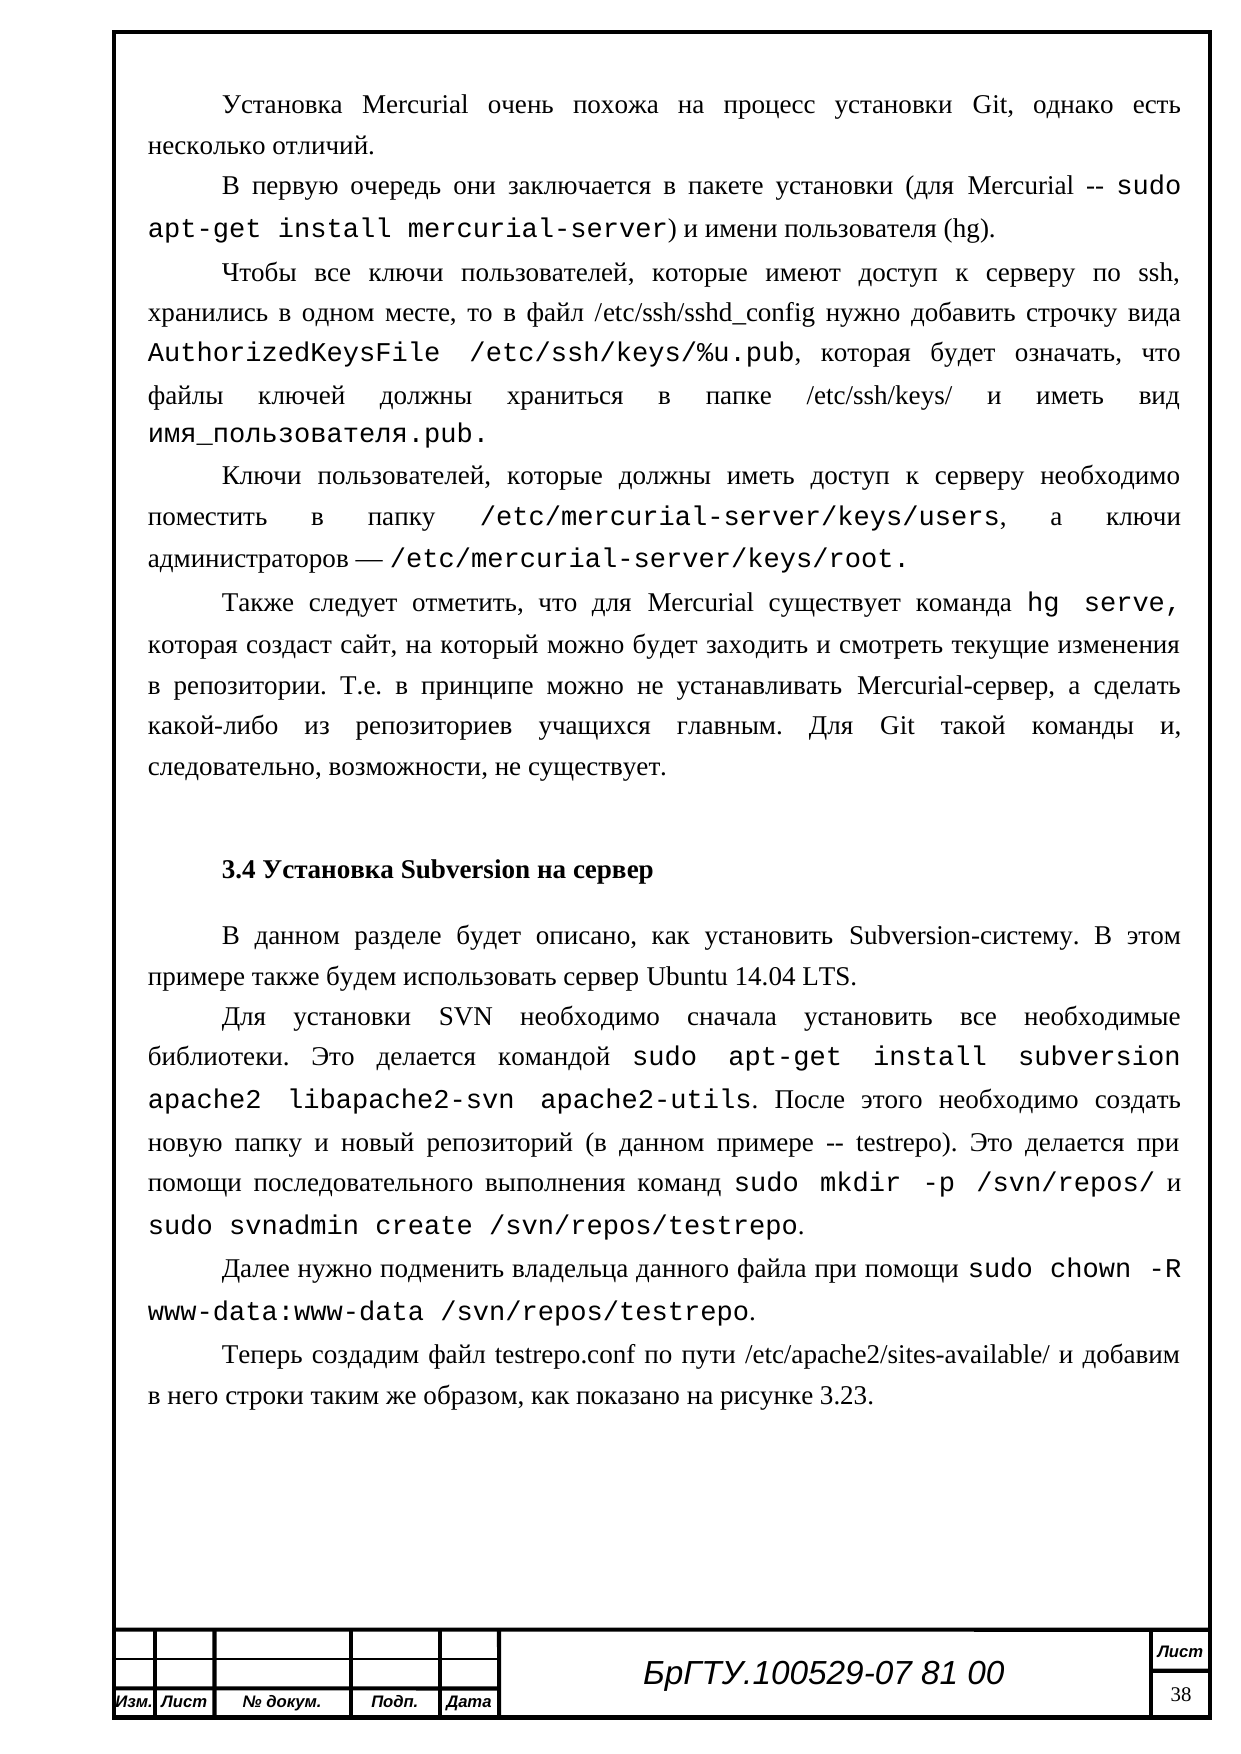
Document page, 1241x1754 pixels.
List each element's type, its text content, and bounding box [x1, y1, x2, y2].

text Установка Mercurial очень похожа на процесс установки Git, однако есть несколько отличий. [148, 89, 1181, 160]
text 3.4 Установка Subversion на сервер [148, 853, 1181, 884]
text Ключи пользователей, которые должны иметь доступ к серверу необходимо поместить в папку /etc/mercurial-server/keys/users, а ключи администраторов — /etc/mercurial-server/keys/root. [148, 459, 1181, 576]
text В данном разделе будет описано, как установить Subversion-систему. В этом примере также будем использовать сервер Ubuntu 14.04 LTS. [148, 919, 1181, 991]
text Также следует отметить, что для Mercurial существует команда hg serve, которая создаст сайт, на который можно будет заходить и смотреть текущие изменения в репозитории. Т.е. в принципе можно не устанавливать Mercurial-сервер, а сделать какой-либо из репозиториев учащихся главным. Для Git такой команды и, следовательно, возможности, не существует. [148, 586, 1181, 781]
text В первую очередь они заключается в пакете установки (для Mercurial -- sudo apt-get install mercurial-server) и имени пользователя (hg). [148, 169, 1181, 246]
text Далее нужно подменить владельца данного файла при помощи sudo chown -R www-data:www-data /svn/repos/testrepo. [148, 1252, 1181, 1329]
text Теперь создадим файл testrepo.conf по пути /etc/apache2/sites-available/ и добавим в него строки таким же образом, как показано на рисунке 3.23. [148, 1339, 1181, 1410]
text Для установки SVN необходимо сначала установить все необходимые библиотеки. Это делается командой sudo apt-get install subversion apache2 libapache2-svn apache2-utils. После этого необходимо создать новую папку и новый репозиторий (в данном примере -- testrepo). Это делается при помощи последовательного выполнения команд sudo mkdir -p /svn/repos/ и sudo svnadmin create /svn/repos/testrepo. [148, 1000, 1181, 1242]
text Чтобы все ключи пользователей, которые имеют доступ к серверу по ssh, хранились в одном месте, то в файл /etc/ssh/sshd_config нужно добавить строчку вида AuthorizedKeysFile /etc/ssh/keys/%u.pub, которая будет означать, что файлы ключей должны храниться в папке /etc/ssh/keys/ и иметь вид имя_пользователя.pub. [148, 256, 1181, 450]
